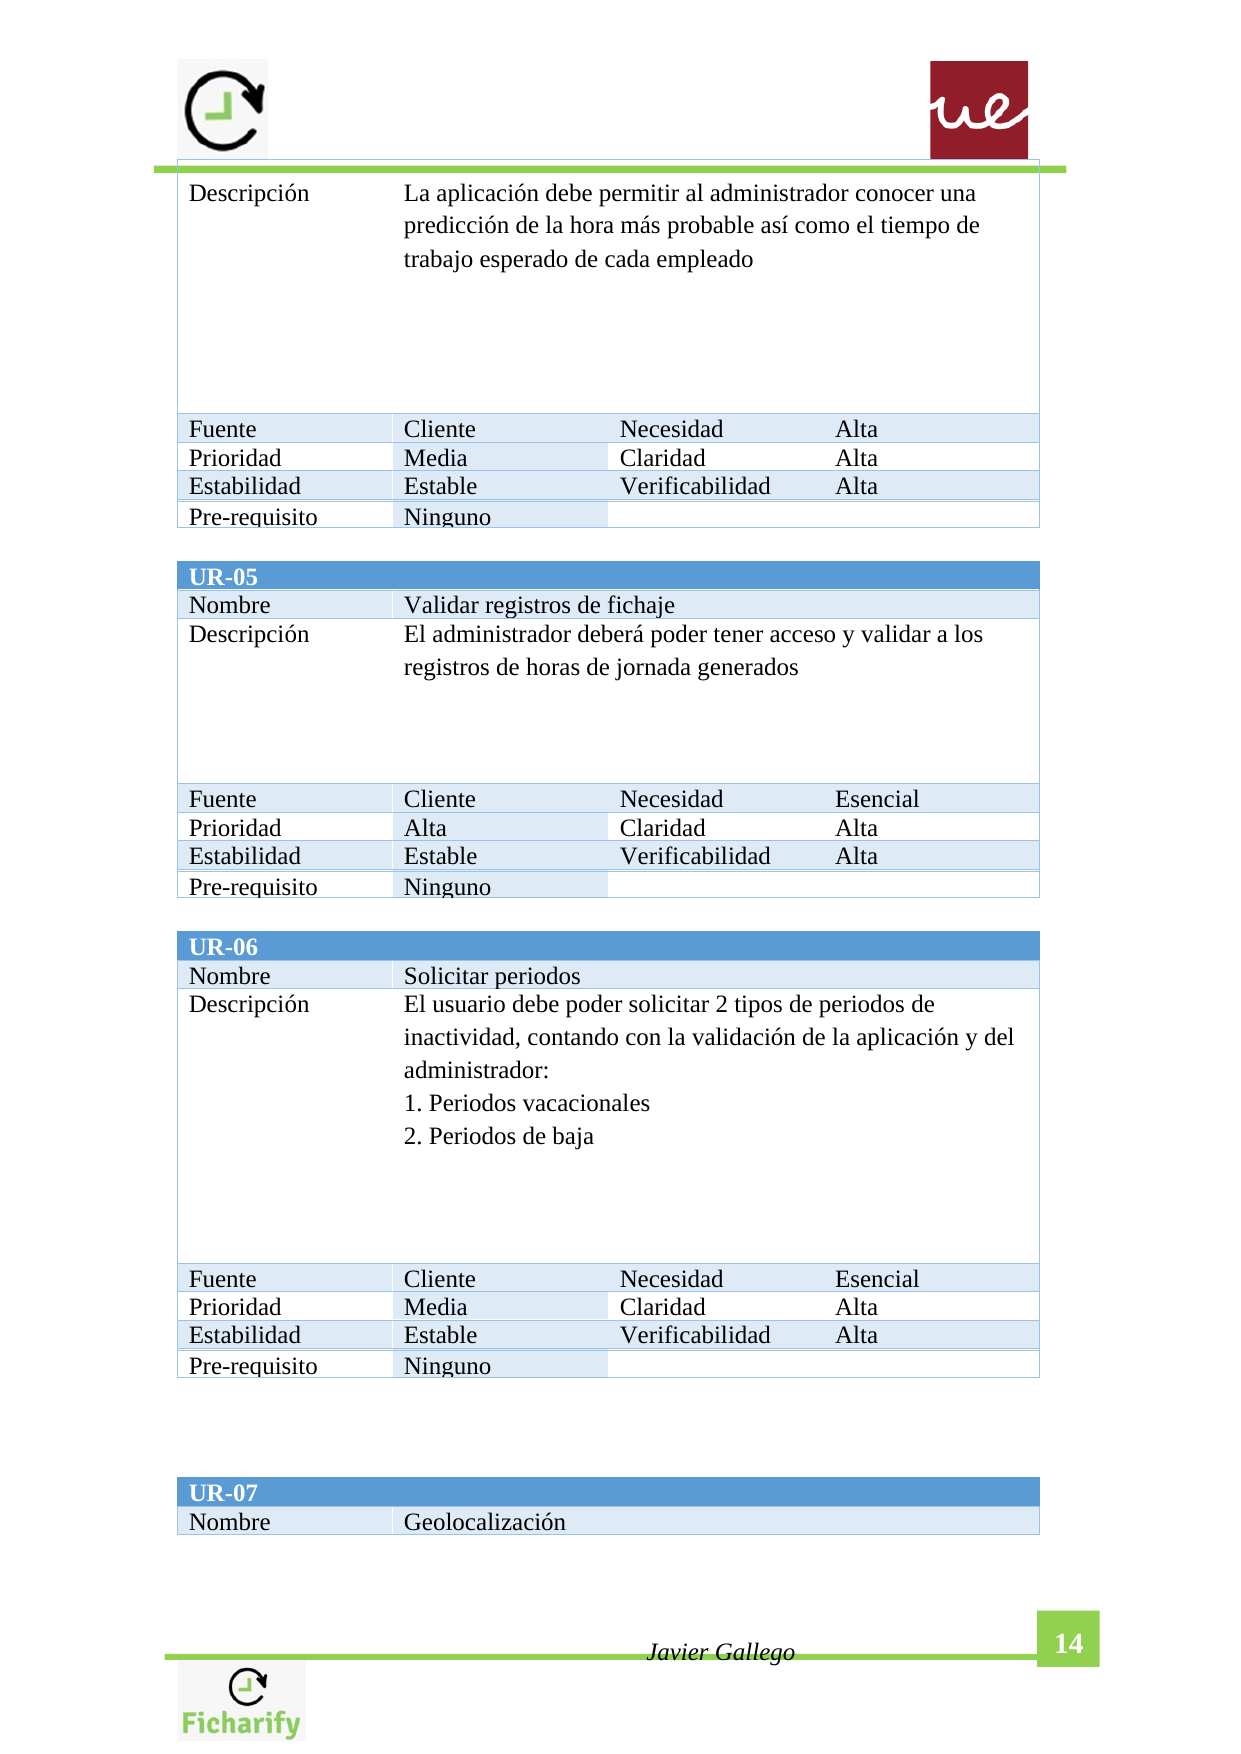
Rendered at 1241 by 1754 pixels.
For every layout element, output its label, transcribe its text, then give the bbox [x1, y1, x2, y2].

table_cell Estable [393, 471, 608, 499]
table_cell Verificabilidad [608, 1321, 824, 1348]
table_cell Cliente [393, 784, 608, 812]
table_cell Geolocalización [393, 1507, 1039, 1534]
table_cell Nombre [178, 591, 392, 618]
table_cell Necesidad [608, 414, 824, 442]
table_header UR-06 [178, 933, 1039, 960]
table_cell Ninguno [393, 872, 608, 897]
table_cell Descripción [178, 619, 392, 783]
table_cell Fuente [178, 414, 392, 442]
table_cell Media [393, 1292, 608, 1319]
table_cell Claridad [608, 1292, 824, 1319]
table_cell Alta [393, 813, 608, 840]
table_cell Descripción [178, 989, 392, 1263]
table_cell Media [393, 443, 608, 470]
table_cell El administrador deberá poder tener acceso y validar a los registros de horas de jornada generados [393, 619, 1039, 783]
table_cell Prioridad [178, 1292, 392, 1319]
table_cell [824, 1351, 1039, 1377]
table_cell Pre-requisito [178, 872, 392, 897]
table_cell Alta [824, 813, 1039, 840]
table_cell Cliente [393, 1264, 608, 1291]
table_cell El usuario debe poder solicitar 2 tipos de periodos de inactividad, contando con la validación de la aplicación y del administrador: 1. Periodos vacacionales 2. Periodos de baja [393, 989, 1039, 1263]
table_cell Estabilidad [178, 471, 392, 499]
table_cell Validar registros de fichaje [393, 591, 1039, 618]
table_cell Esencial [824, 784, 1039, 812]
table_cell Estabilidad [178, 1321, 392, 1348]
table_cell Ninguno [393, 1351, 608, 1377]
table_header UR-05 [178, 562, 1039, 589]
picture [177, 1661, 306, 1741]
table_cell Alta [824, 471, 1039, 499]
table_cell Ninguno [393, 502, 608, 527]
table_cell Fuente [178, 784, 392, 812]
table_cell Prioridad [178, 813, 392, 840]
table_cell Verificabilidad [608, 841, 824, 869]
table_cell Prioridad [178, 443, 392, 470]
table_cell Claridad [608, 443, 824, 470]
table_cell Verificabilidad [608, 471, 824, 499]
table_cell Descripción [178, 160, 392, 413]
table_cell Necesidad [608, 1264, 824, 1291]
table_cell Solicitar periodos [393, 961, 1039, 988]
table_cell [608, 872, 824, 897]
table_cell Alta [824, 841, 1039, 869]
table_cell Alta [824, 443, 1039, 470]
table_header UR-07 [178, 1478, 1039, 1506]
table_cell Fuente [178, 1264, 392, 1291]
table_cell Pre-requisito [178, 1351, 392, 1377]
table_cell [824, 872, 1039, 897]
table_cell Alta [824, 1292, 1039, 1319]
table_cell Alta [824, 414, 1039, 442]
table_cell Nombre [178, 1507, 392, 1534]
table_cell La aplicación debe permitir al administrador conocer una predicción de la hora más probable así como el tiempo de trabajo esperado de cada empleado [393, 160, 1039, 413]
table_cell Alta [824, 1321, 1039, 1348]
table_cell Nombre [178, 961, 392, 988]
picture [177, 59, 268, 159]
table_cell [608, 1351, 824, 1377]
table_cell Cliente [393, 414, 608, 442]
table_cell Claridad [608, 813, 824, 840]
picture [930, 61, 1029, 159]
table_cell Pre-requisito [178, 502, 392, 527]
table_cell Estabilidad [178, 841, 392, 869]
table_cell Necesidad [608, 784, 824, 812]
table_cell Estable [393, 1321, 608, 1348]
table_cell Esencial [824, 1264, 1039, 1291]
table_cell [608, 502, 824, 527]
table_cell Estable [393, 841, 608, 869]
table_cell [824, 502, 1039, 527]
